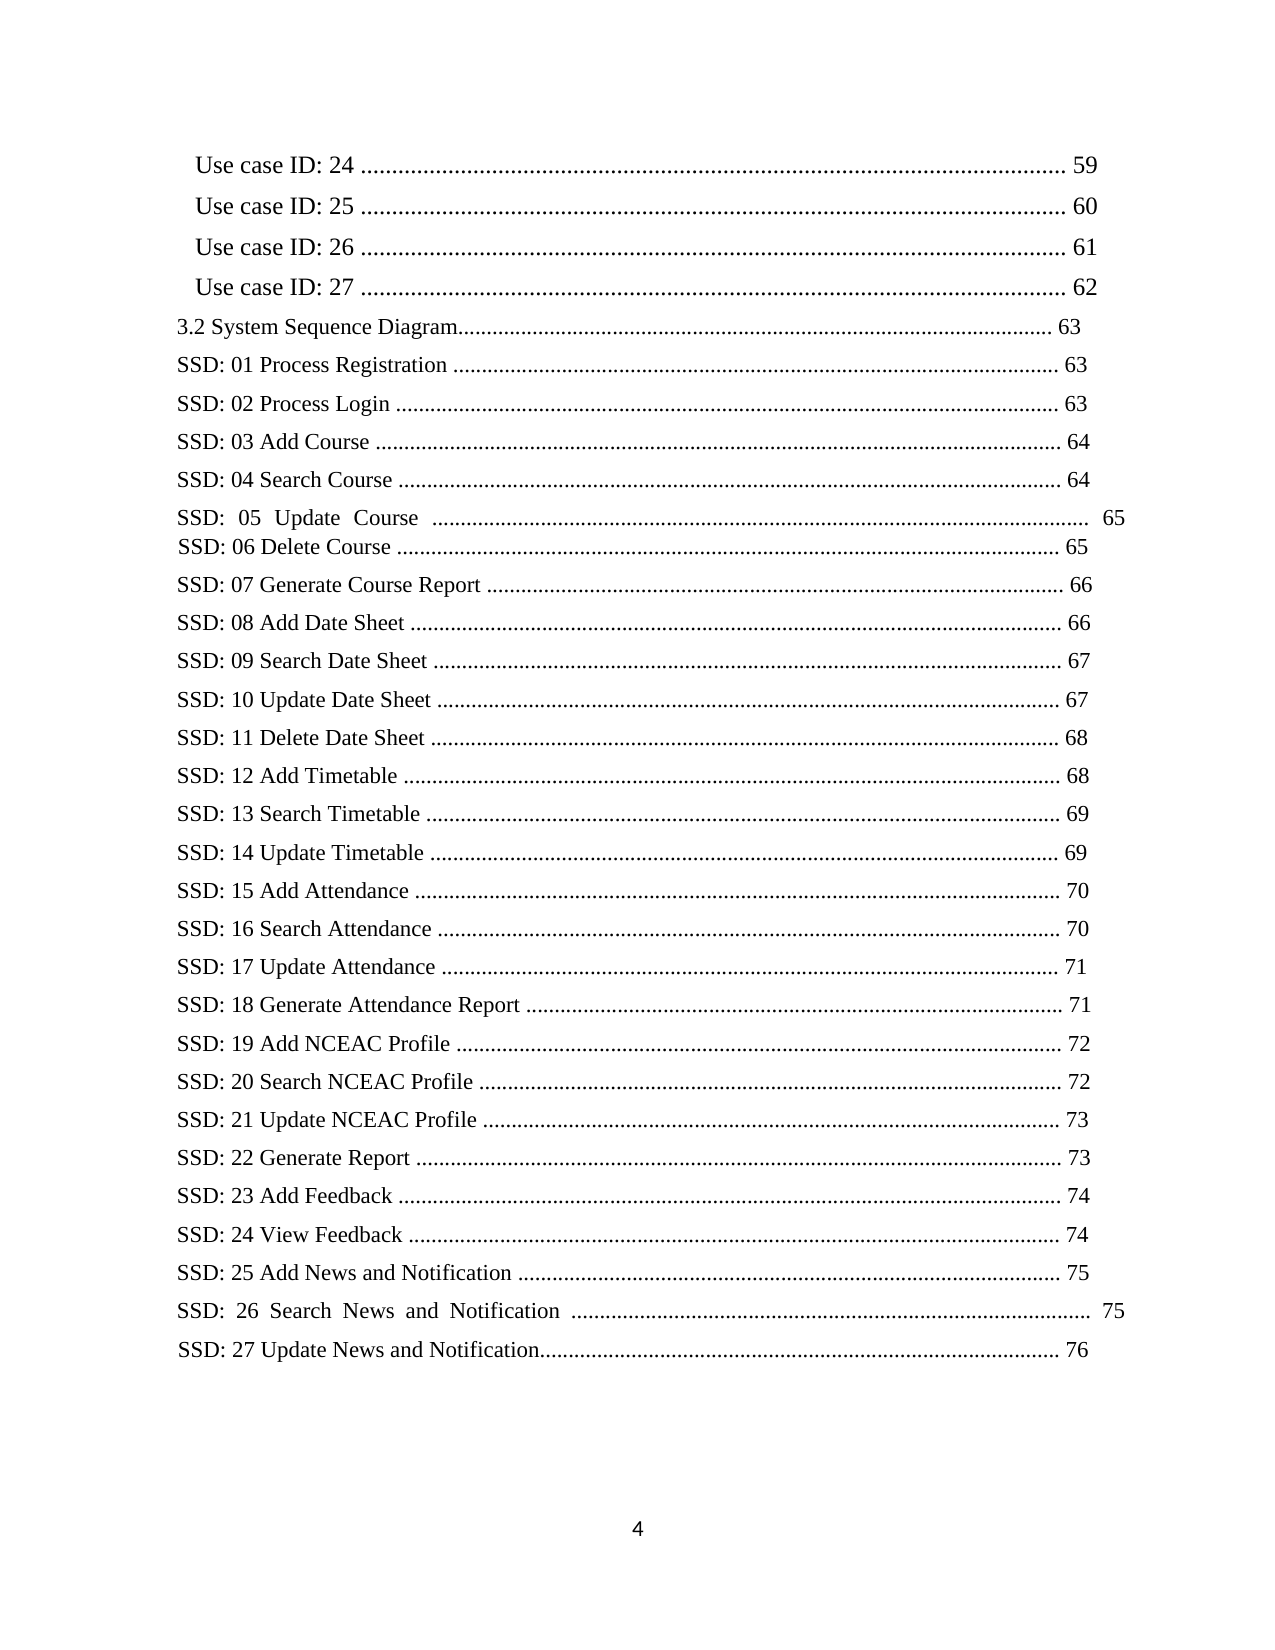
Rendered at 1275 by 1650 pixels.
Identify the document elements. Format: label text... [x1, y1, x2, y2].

text SSD: 24 View Feedback .................................................................................................................. 74 [177, 1221, 1127, 1247]
text SSD: 05 Update Course ................................................................................................................... 65 SSD: 06 Delete Course .................................................................................................................... 65 [177, 504, 1127, 559]
text SSD: 03 Add Course ........................................................................................................................ 64 [177, 428, 1127, 454]
text SSD: 22 Generate Report ................................................................................................................. 73 [177, 1144, 1127, 1171]
text Use case ID: 26 ................................................................................................................. 61 [195, 232, 1126, 260]
text SSD: 11 Delete Date Sheet .............................................................................................................. 68 [177, 724, 1127, 750]
text Use case ID: 27 ................................................................................................................. 62 [195, 272, 1126, 301]
text SSD: 20 Search NCEAC Profile ...................................................................................................... 72 [177, 1068, 1127, 1094]
text SSD: 09 Search Date Sheet .............................................................................................................. 67 [177, 647, 1127, 674]
text SSD: 13 Search Timetable ............................................................................................................... 69 [177, 800, 1127, 827]
text 3.2 System Sequence Diagram........................................................................................................ 63 [177, 313, 1127, 339]
text SSD: 04 Search Course .................................................................................................................... 64 [177, 466, 1127, 492]
text SSD: 12 Add Timetable ................................................................................................................... 68 [177, 762, 1127, 788]
text SSD: 07 Generate Course Report ..................................................................................................... 66 [177, 571, 1127, 597]
text SSD: 25 Add News and Notification ............................................................................................... 75 [177, 1259, 1127, 1285]
text SSD: 14 Update Timetable .............................................................................................................. 69 [177, 838, 1127, 865]
text SSD: 02 Process Login .................................................................................................................... 63 [177, 389, 1127, 416]
text SSD: 08 Add Date Sheet .................................................................................................................. 66 [177, 609, 1127, 636]
text Use case ID: 25 ................................................................................................................. 60 [195, 191, 1126, 220]
text SSD: 18 Generate Attendance Report .............................................................................................. 71 [177, 991, 1127, 1018]
text SSD: 15 Add Attendance ................................................................................................................. 70 [177, 877, 1127, 903]
text SSD: 16 Search Attendance ............................................................................................................. 70 [177, 915, 1127, 941]
text SSD: 26 Search News and Notification ........................................................................................... 75 SSD: 27 Update News and Notification........................................................................................... 76 [177, 1297, 1127, 1362]
text SSD: 17 Update Attendance ............................................................................................................ 71 [177, 953, 1127, 979]
text SSD: 21 Update NCEAC Profile ..................................................................................................... 73 [177, 1106, 1127, 1132]
text SSD: 23 Add Feedback .................................................................................................................... 74 [177, 1183, 1127, 1209]
text Use case ID: 24 ................................................................................................................. 59 [195, 150, 1126, 179]
text SSD: 01 Process Registration .......................................................................................................... 63 [177, 351, 1127, 378]
text SSD: 19 Add NCEAC Profile .......................................................................................................... 72 [177, 1030, 1127, 1056]
text SSD: 10 Update Date Sheet ............................................................................................................. 67 [177, 686, 1127, 712]
